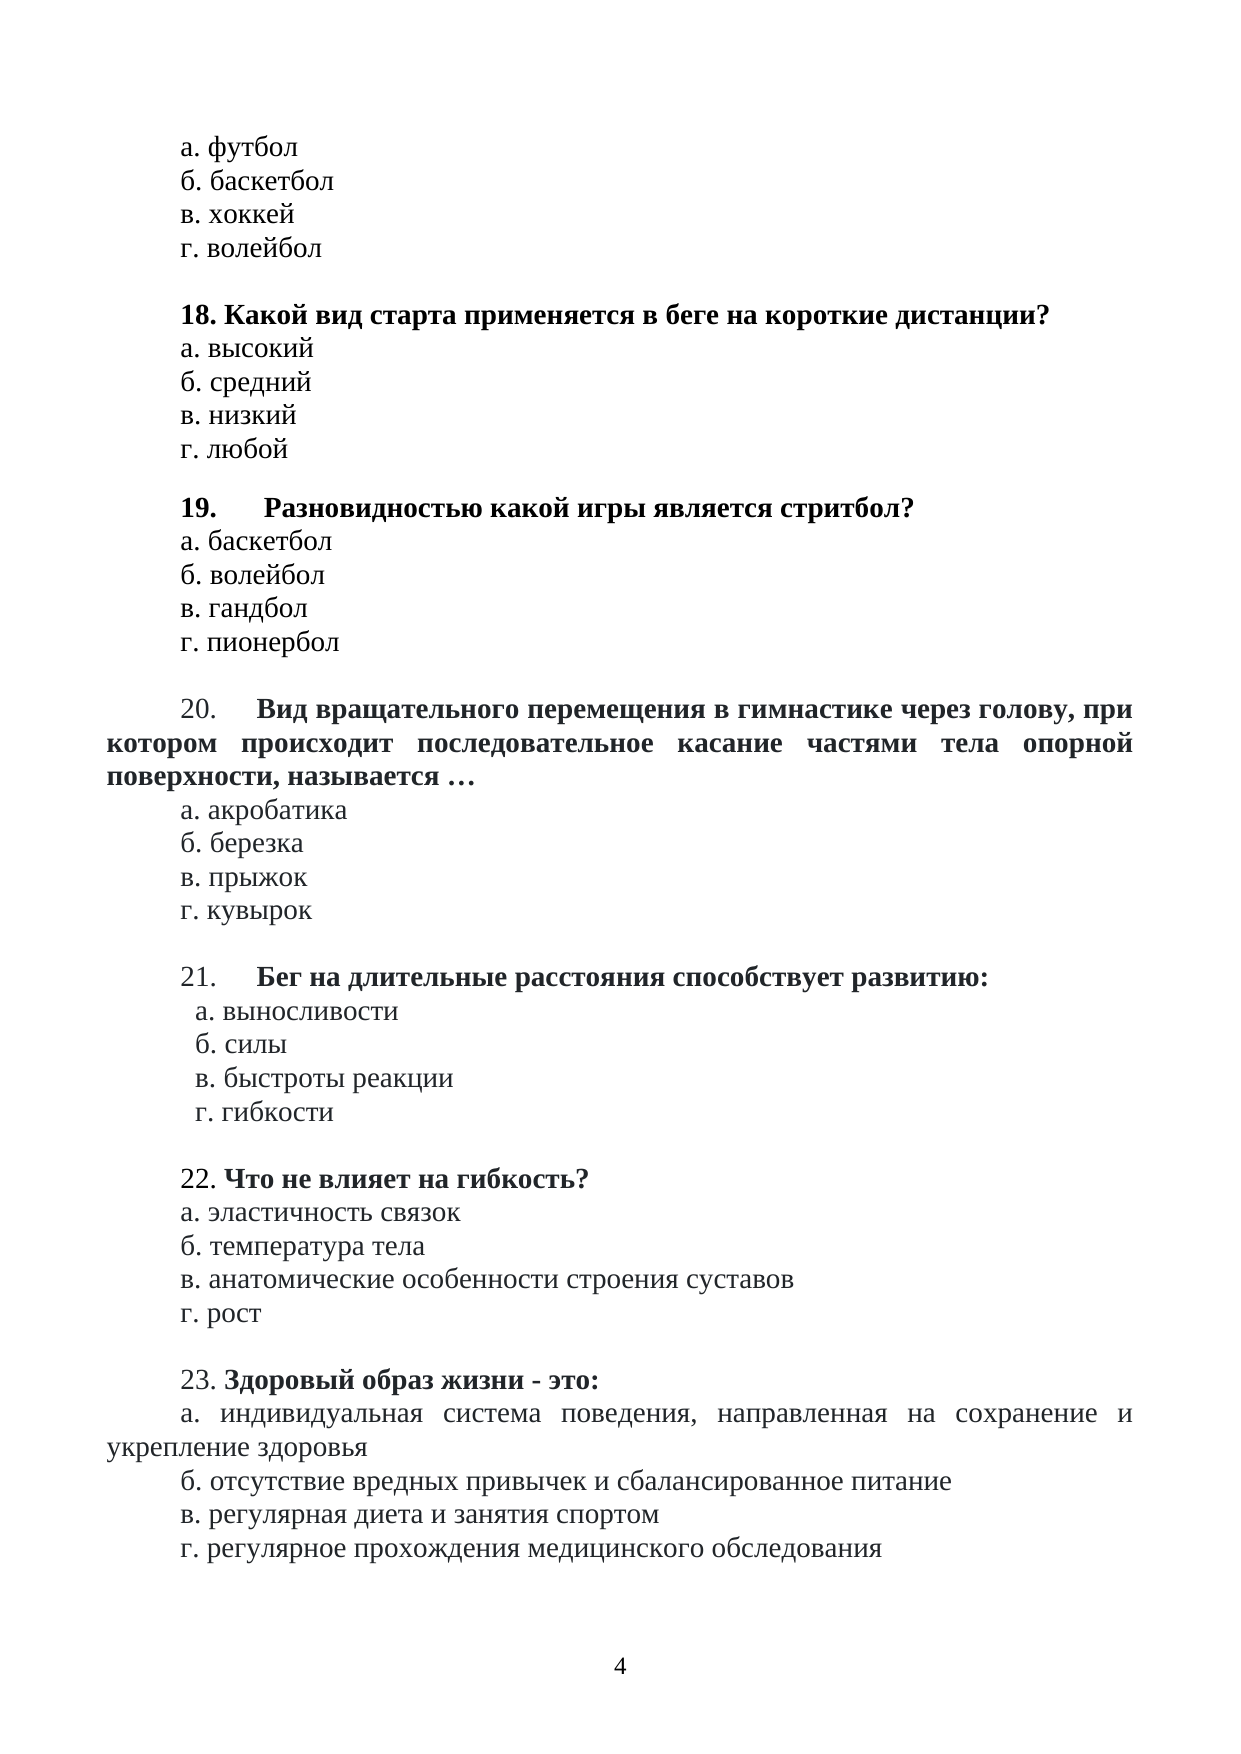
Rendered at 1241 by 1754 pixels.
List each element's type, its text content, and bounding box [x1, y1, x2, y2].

text а. высокий [106, 330, 1134, 364]
text в. быстроты реакции [106, 1060, 1134, 1094]
text г. волейбол [106, 230, 1134, 263]
text б. средний [106, 364, 1134, 397]
text в. анатомические особенности строения суставов [106, 1261, 1134, 1295]
text а. баскетбол [106, 523, 1134, 557]
list Бег на длительные расстояния способствует развитию: [106, 959, 1134, 993]
text 18. Какой вид старта применяется в беге на короткие дистанции? [106, 297, 1134, 330]
text г. рост [106, 1295, 1134, 1328]
text б. отсутствие вредных привычек и сбалансированное питание [106, 1463, 1134, 1496]
text в. хоккей [106, 196, 1134, 230]
text б. силы [106, 1027, 1134, 1060]
text б. волейбол [106, 557, 1134, 591]
text 23. Здоровый образ жизни - это: [106, 1362, 1134, 1396]
text а. эластичность связок [106, 1194, 1134, 1228]
text в. гандбол [106, 591, 1134, 624]
text г. регулярное прохождения медицинского обследования [106, 1530, 1134, 1563]
text а. индивидуальная система поведения, направленная на сохранение и укрепление здоровья [106, 1396, 1134, 1463]
text в. низкий [106, 397, 1134, 431]
text г. гибкости [106, 1094, 1134, 1127]
text в. прыжок [106, 859, 1134, 892]
subtitle Разновидностью какой игры является стритбол? [106, 490, 1134, 523]
text 22. Что не влияет на гибкость? [106, 1161, 1134, 1194]
text г. пионербол [106, 624, 1134, 658]
text б. баскетбол [106, 163, 1134, 196]
list Вид вращательного перемещения в гимнастике через голову, при котором происходит последовательное касание частями тела опорной поверхности, называется … [106, 691, 1134, 792]
text б. температура тела [106, 1228, 1134, 1261]
text в. регулярная диета и занятия спортом [106, 1496, 1134, 1530]
text а. выносливости [106, 993, 1134, 1027]
text г. кувырок [106, 892, 1134, 926]
text а. акробатика [106, 792, 1134, 825]
text а. футбол [106, 129, 1134, 163]
text г. любой [106, 431, 1134, 464]
text б. березка [106, 825, 1134, 859]
